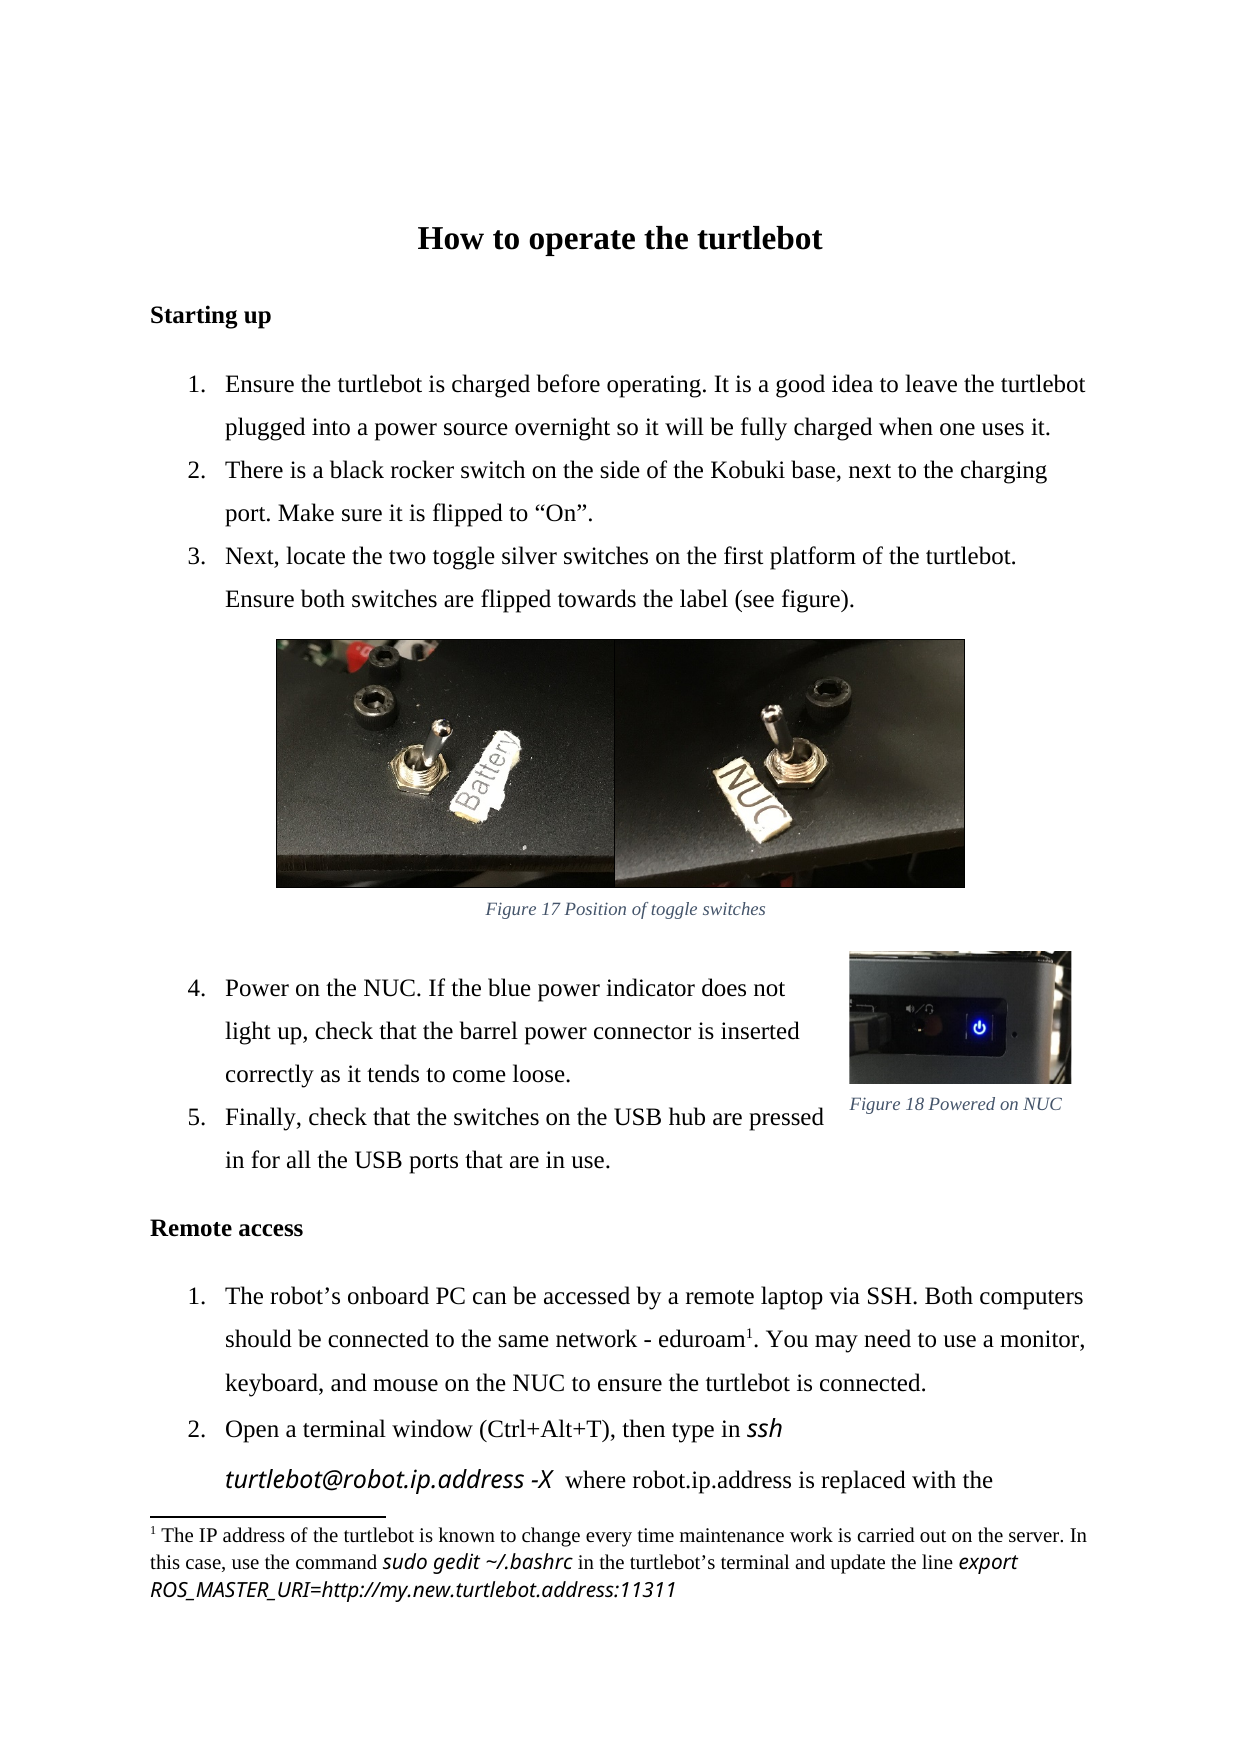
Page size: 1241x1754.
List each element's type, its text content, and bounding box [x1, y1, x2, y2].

list There is a black rocker switch on the side of the Kobuki base, next to the charging port. Make sure it is flipped to “On”. [187, 455, 1090, 527]
list Ensure the turtlebot is charged before operating. It is a good idea to leave the turtlebot plugged into a power source overnight so it will be fully charged when one uses it. [187, 369, 1090, 441]
list Next, locate the two toggle silver switches on the first platform of the turtlebot. Ensure both switches are flipped towards the label (see figure). [187, 541, 1090, 613]
list The robot’s onboard PC can be accessed by a remote laptop via SSH. Both computers should be connected to the same network - eduroam. You may need to use a monitor, keyboard, and mouse on the NUC to ensure the turtlebot is connected. [187, 1281, 1090, 1396]
subtitle How to operate the turtlebot [150, 218, 1090, 256]
picture [277, 640, 614, 887]
list Finally, check that the switches on the USB hub are pressed in for all the USB ports that are in use. [187, 1102, 1090, 1174]
subtitle Starting up [150, 301, 1090, 329]
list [187, 1411, 1090, 1496]
subtitle Remote access [150, 1213, 1090, 1242]
picture [615, 640, 964, 887]
picture [849, 951, 1072, 1084]
